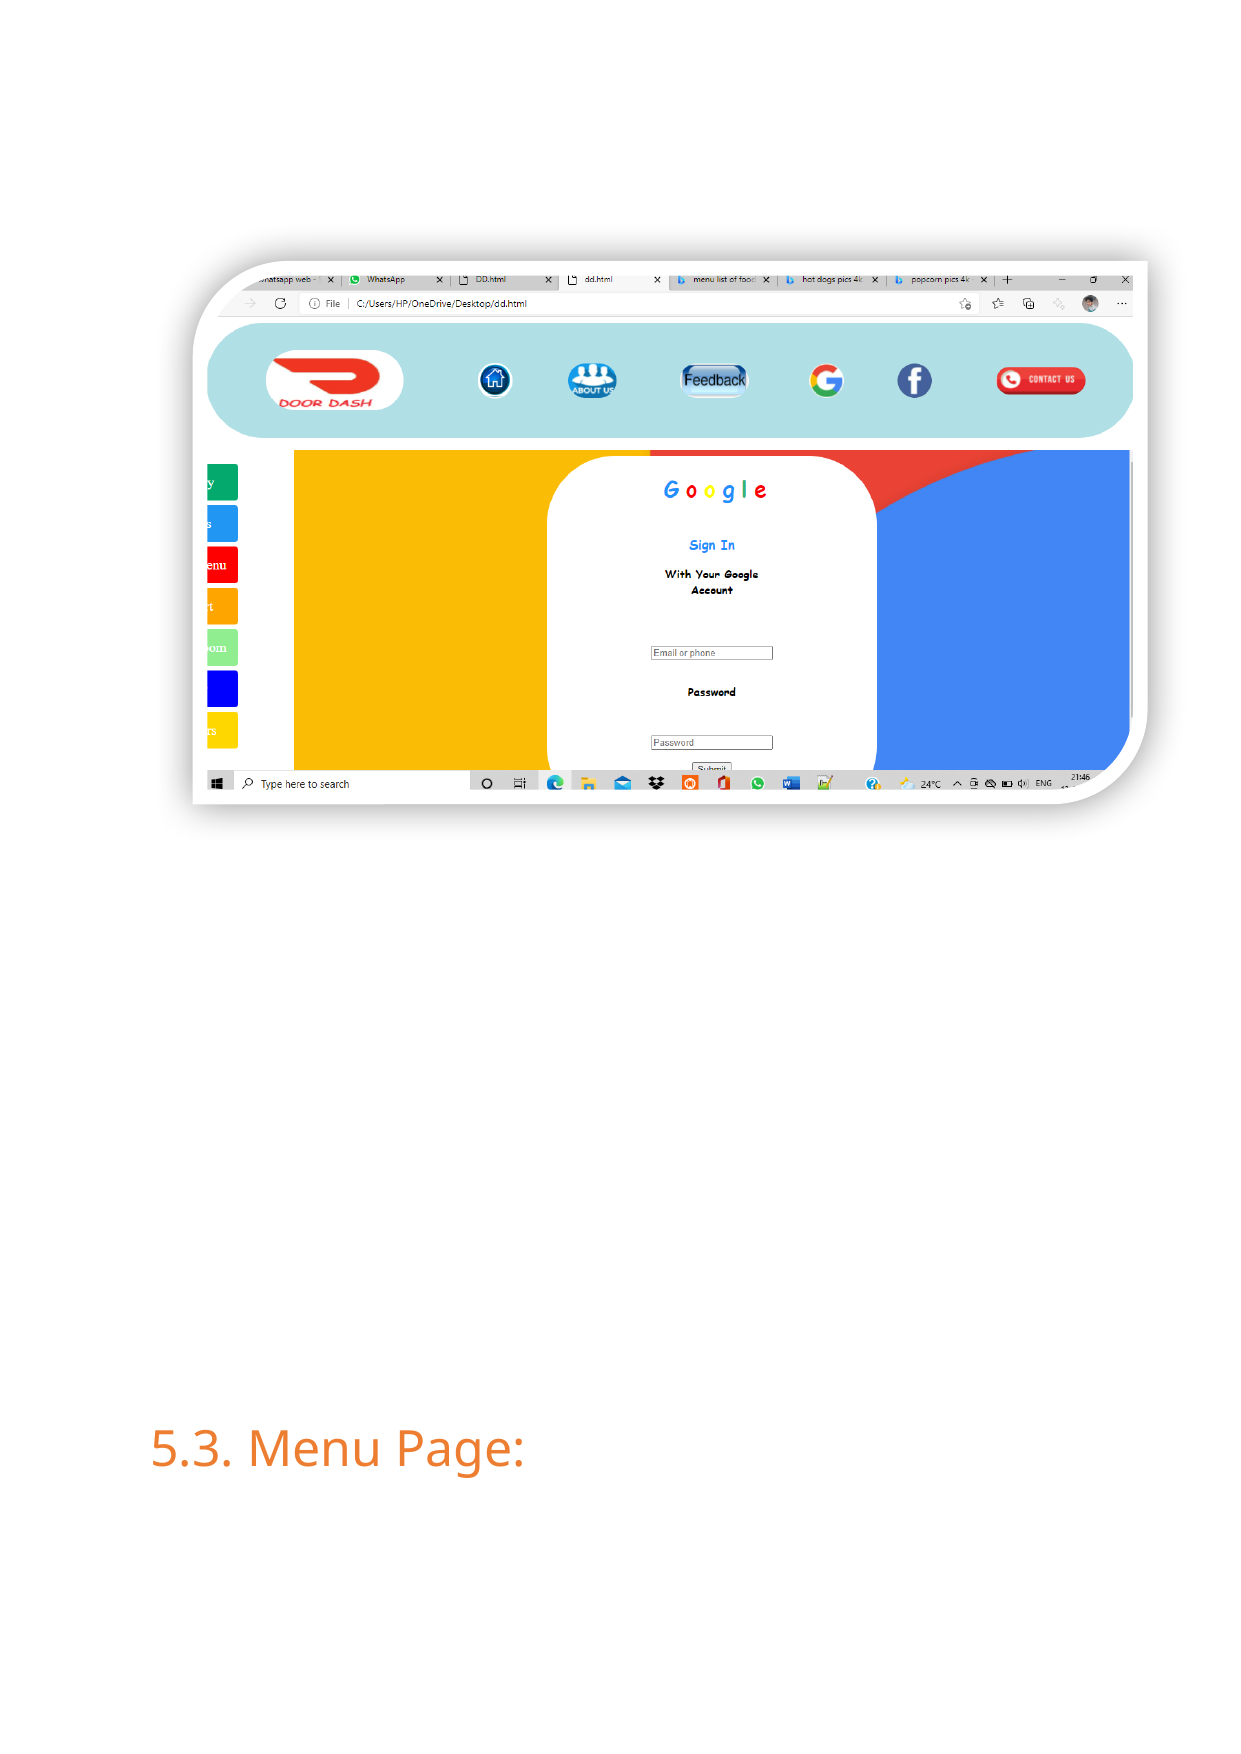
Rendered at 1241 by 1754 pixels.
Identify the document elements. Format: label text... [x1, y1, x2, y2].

text 5.3. Menu Page: [150, 1413, 1090, 1481]
picture [208, 276, 1133, 789]
